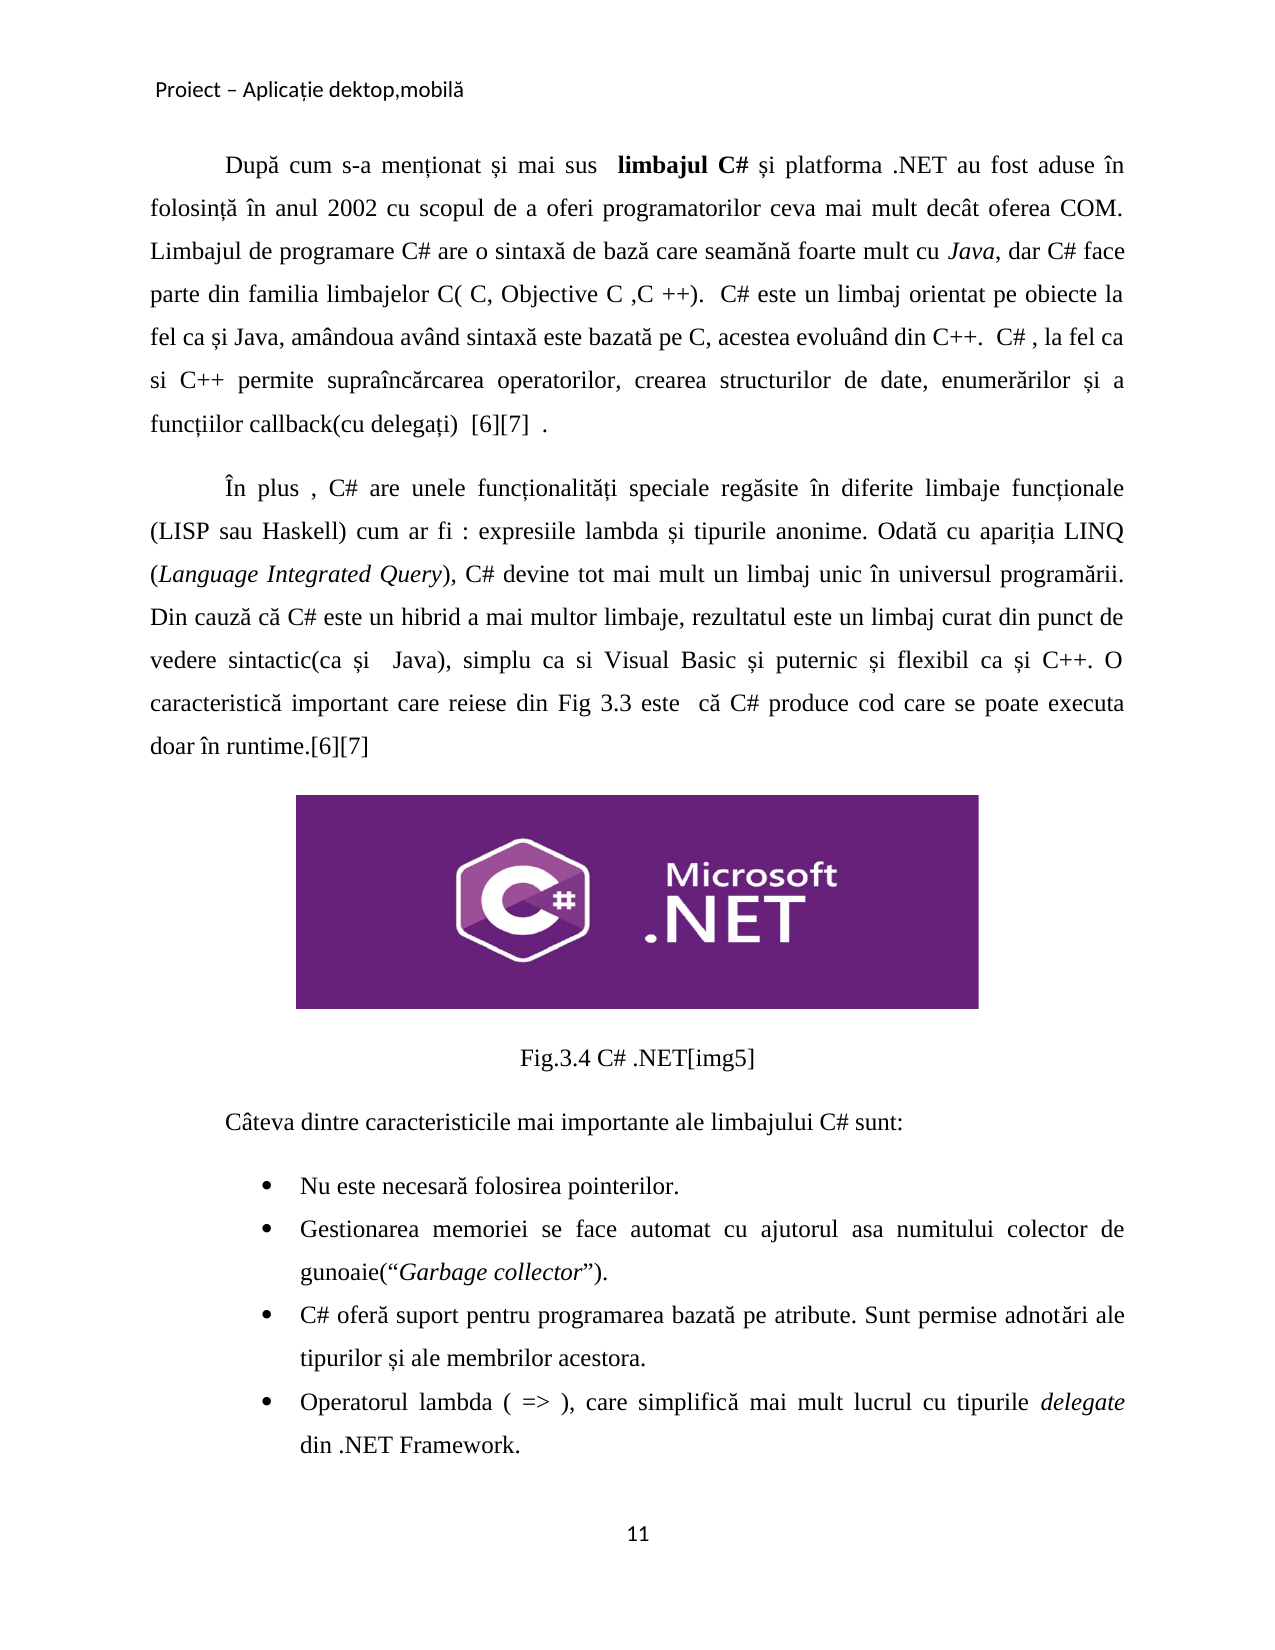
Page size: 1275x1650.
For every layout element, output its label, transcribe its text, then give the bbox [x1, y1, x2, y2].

text După cum s-a menționat și mai sus limbajul C# și platforma .NET au fost aduse în folosință în anul 2002 cu scopul de a oferi programatorilor ceva mai mult decât oferea COM. Limbajul de programare C# are o sintaxă de bază care seamănă foarte mult cu Java, dar C# face parte din familia limbajelor C( C, Objective C ,C ++). C# este un limbaj orientat pe obiecte la fel ca și Java, amândoua având sintaxă este bazată pe C, acestea evoluând din C++. C# , la fel ca si C++ permite supraîncărcarea operatorilor, crearea structurilor de date, enumerărilor și a funcțiilor callback(cu delegați) [6][7] . [150, 150, 1125, 437]
list C# oferă suport pentru programarea bazată pe atribute. Sunt permise adnotări ale tipurilor și ale membrilor acestora. [262, 1300, 1125, 1372]
list Nu este necesară folosirea pointerilor. [262, 1171, 1125, 1200]
picture [296, 795, 979, 1009]
list Gestionarea memoriei se face automat cu ajutorul asa numitului colector de gunoaie(“Garbage collector”). [262, 1214, 1125, 1286]
text Câteva dintre caracteristicile mai importante ale limbajului C# sunt: [150, 1107, 1125, 1136]
text Fig.3.4 C# .NET[img5] [150, 1043, 1125, 1072]
list Operatorul lambda ( => ), care simplifică mai mult lucrul cu tipurile delegate din .NET Framework. [262, 1387, 1125, 1458]
text În plus , C# are unele funcționalități speciale regăsite în diferite limbaje funcționale (LISP sau Haskell) cum ar fi : expresiile lambda și tipurile anonime. Odată cu apariția LINQ (Language Integrated Query), C# devine tot mai mult un limbaj unic în universul programării. Din cauză că C# este un hibrid a mai multor limbaje, rezultatul este un limbaj curat din punct de vedere sintactic(ca și Java), simplu ca si Visual Basic și puternic și flexibil ca și C++. O caracteristică important care reiese din Fig 3.3 este că C# produce cod care se poate executa doar în runtime.[6][7] [150, 473, 1125, 760]
